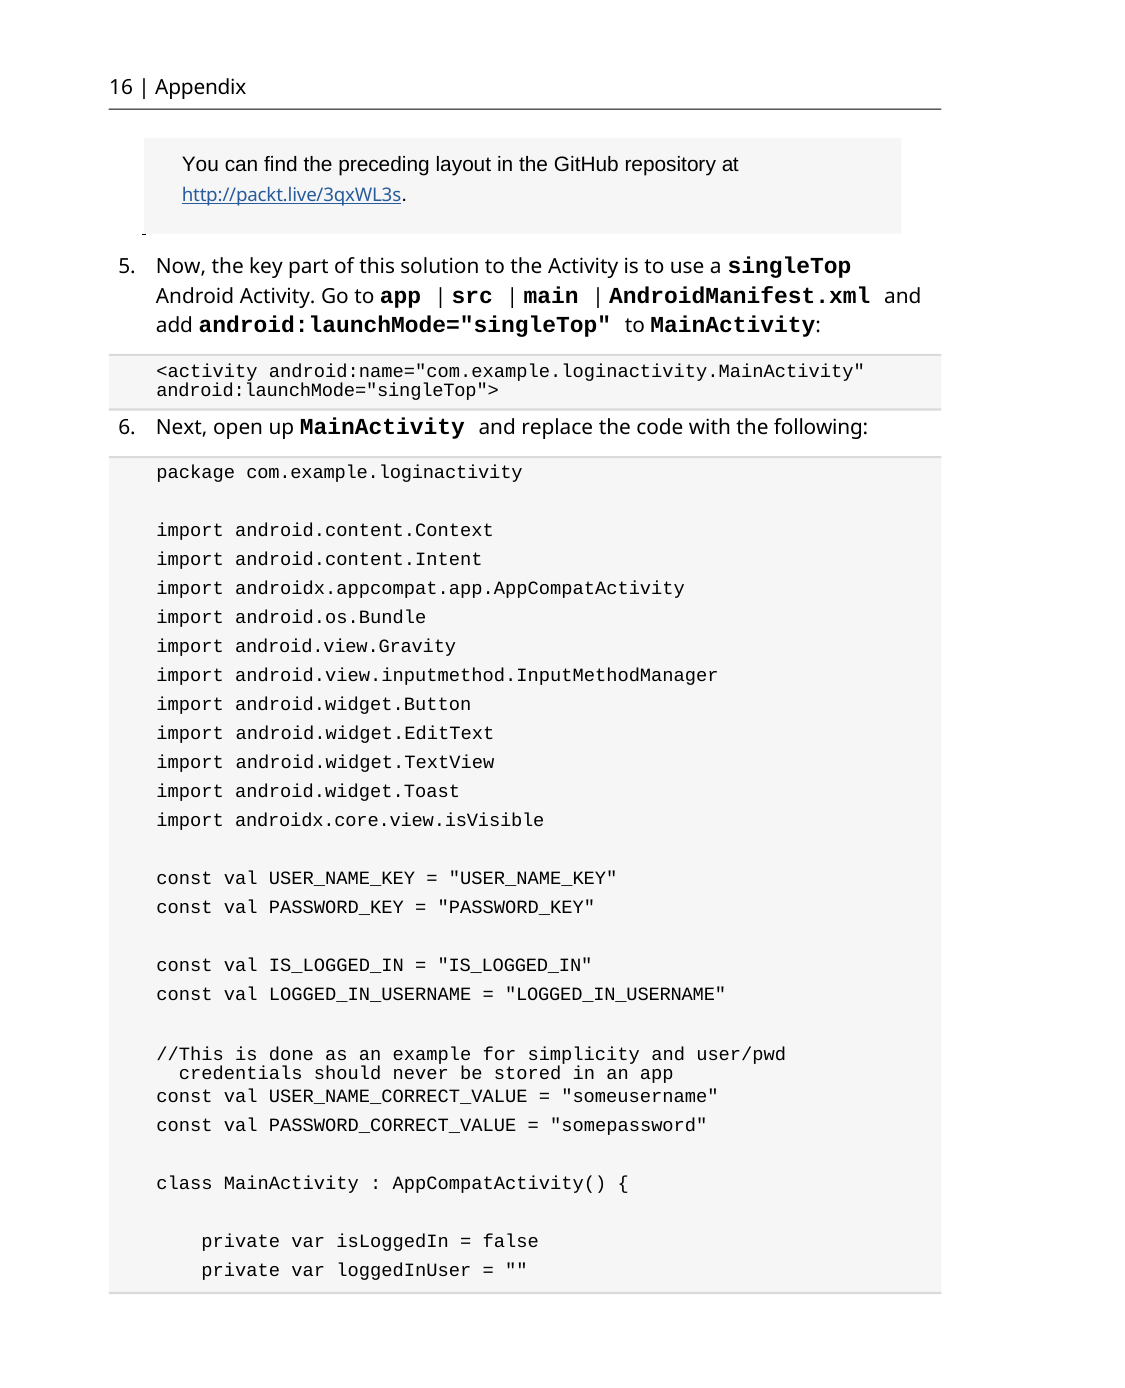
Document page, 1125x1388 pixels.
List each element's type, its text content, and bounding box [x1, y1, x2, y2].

list Now, the key part of this solution to the Activity is to use a singleTop Android Activity. Go to app | src | main | AndroidManifest.xml and add android:launchMode="singleTop" to MainActivity: [118, 252, 929, 339]
list Next, open up MainActivity and replace the code with the following: [118, 353, 1029, 441]
